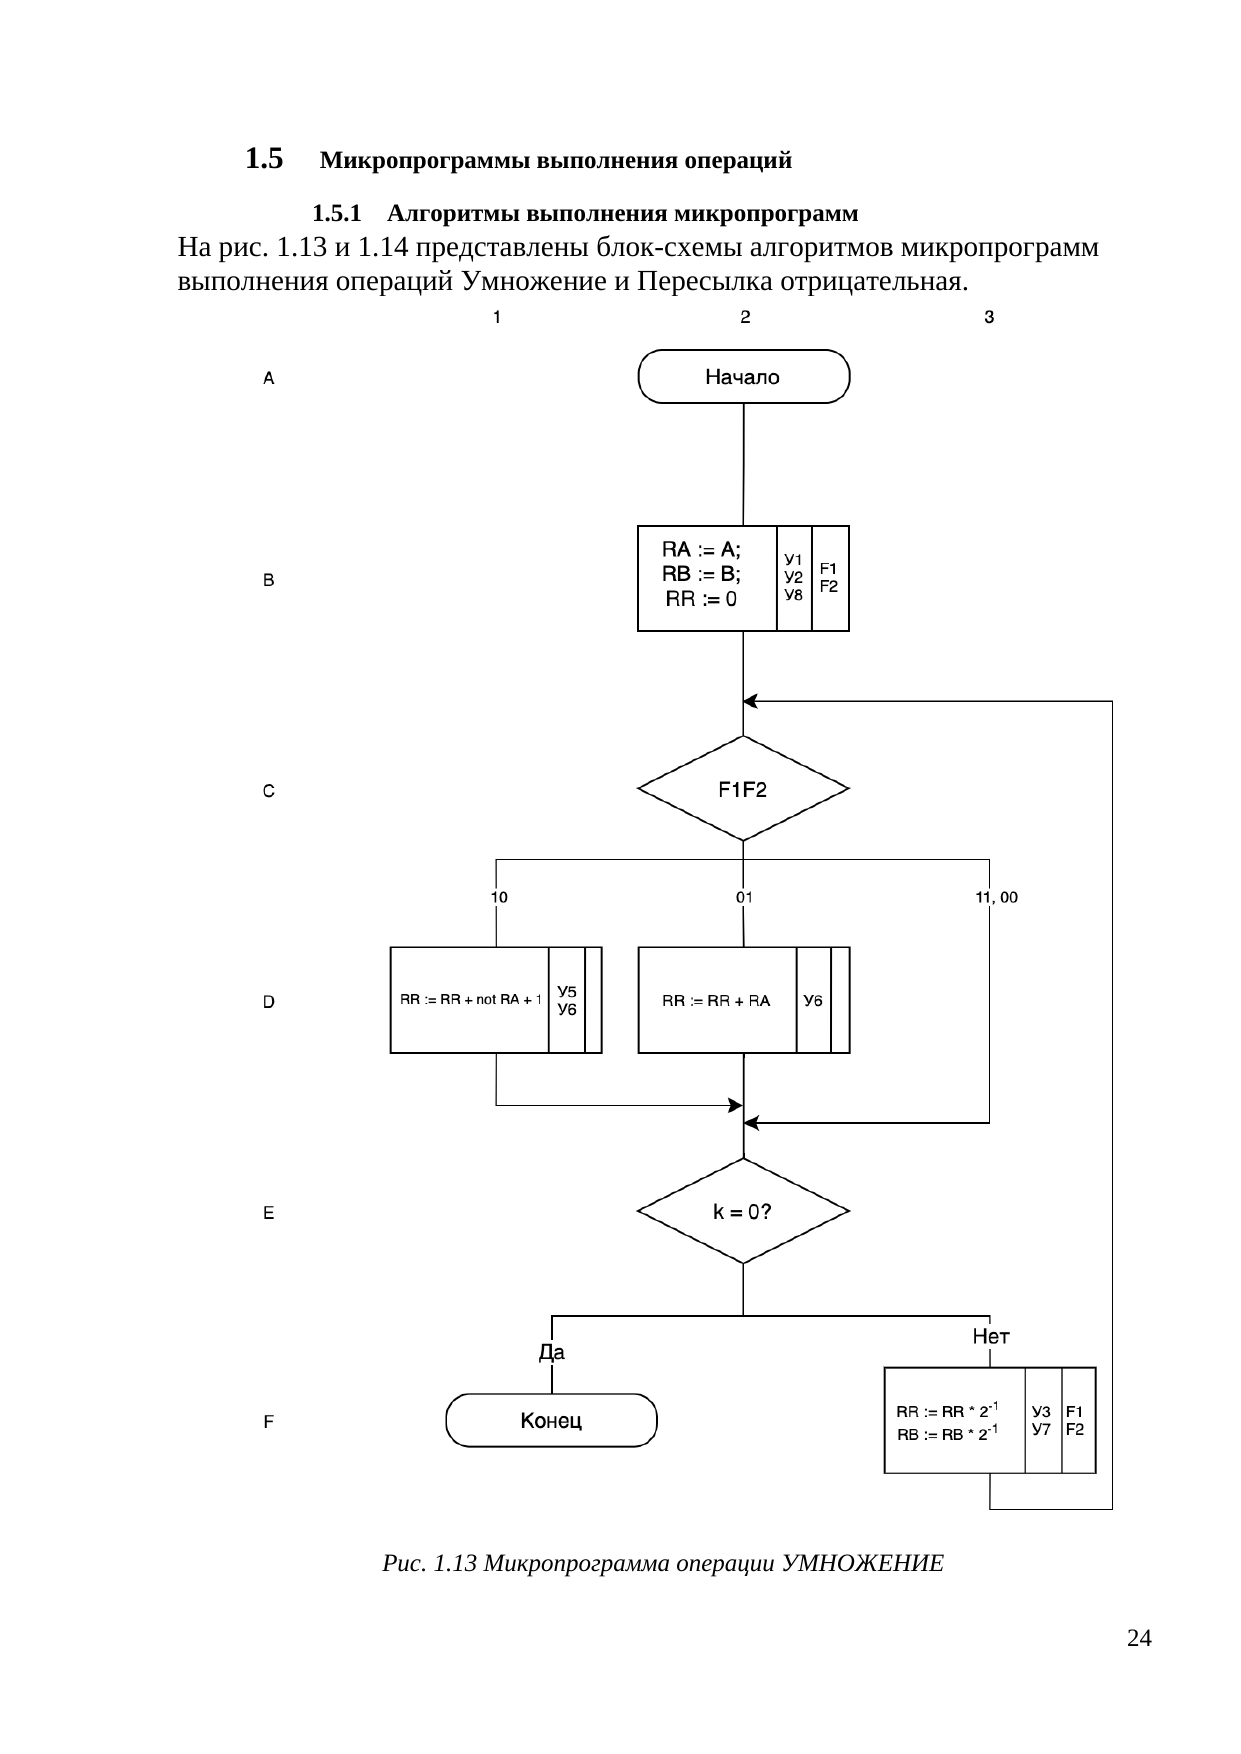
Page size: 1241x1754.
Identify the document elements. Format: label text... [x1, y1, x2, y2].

picture [251, 296, 1127, 1524]
text Рис. 1.13 Микропрограмма операции УМНОЖЕНИЕ [177, 1548, 1152, 1577]
text На рис. 1.13 и 1.14 представлены блок-схемы алгоритмов микропрограмм выполнения операций Умножение и Пересылка отрицательная. [177, 229, 1152, 297]
subtitle Алгоритмы выполнения микропрограмм [312, 198, 1152, 227]
subtitle Микропрограммы выполнения операций [244, 139, 1152, 175]
